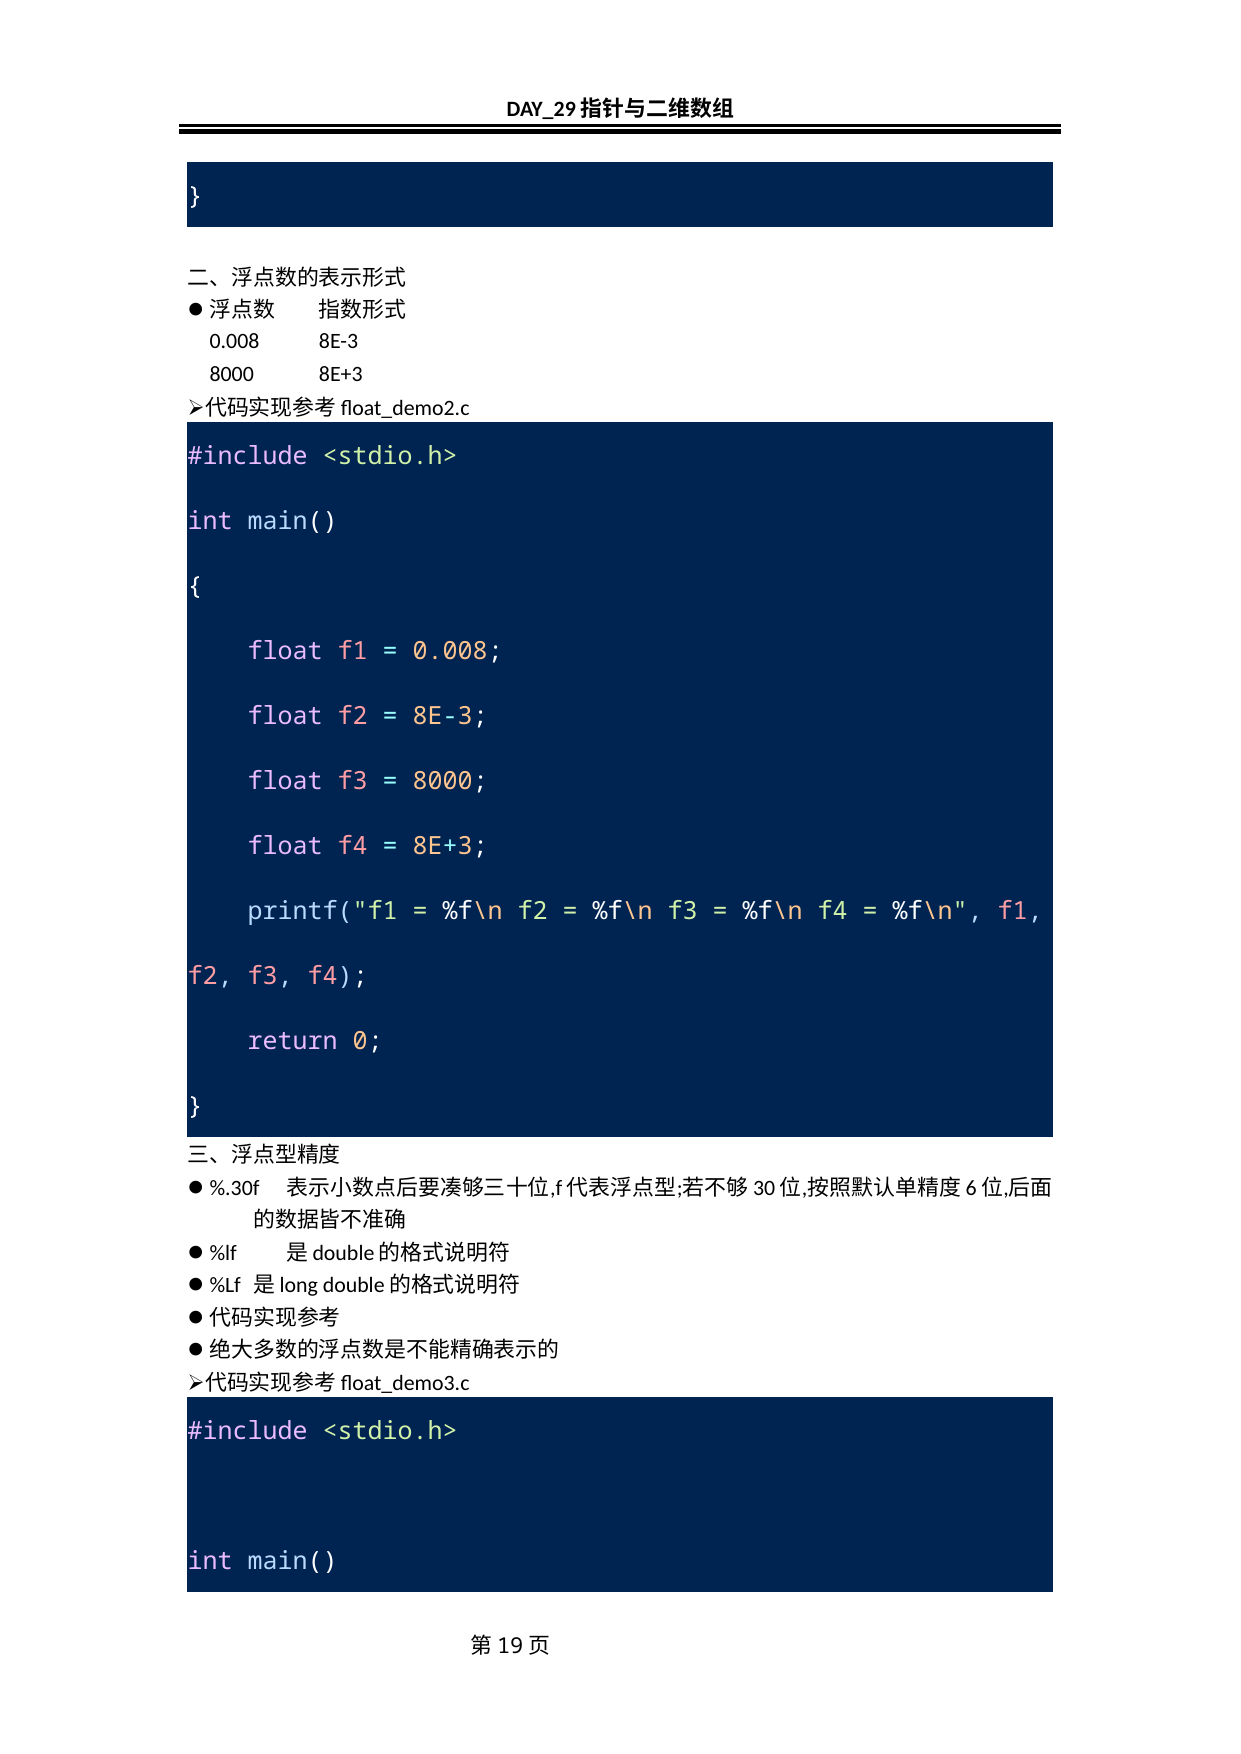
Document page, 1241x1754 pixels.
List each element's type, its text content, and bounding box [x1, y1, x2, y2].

list 代码实现参考float_demo2.c [187, 389, 1053, 422]
text int main() [187, 487, 1053, 552]
text { [187, 552, 1053, 617]
text #include <stdio.h> [187, 422, 1053, 487]
list 浮点数 指数形式 [187, 292, 1053, 324]
text return 0; [187, 1007, 1053, 1072]
list %.30f 表示小数点后要凑够三十位,f代表浮点型;若不够30位,按照默认单精度6位,后面 的数据皆不准确 [187, 1169, 1053, 1234]
text float f4 = 8E+3; [187, 812, 1053, 877]
text int main() [187, 1527, 1053, 1592]
text printf("f1 = %f\n f2 = %f\n f3 = %f\n f4 = %f\n", f1, f2, f3, f4); [187, 877, 1053, 1007]
text } [187, 162, 1053, 227]
text float f3 = 8000; [187, 747, 1053, 812]
list %Lf 是long double的格式说明符 [187, 1267, 1053, 1299]
list 代码实现参考 [187, 1299, 1053, 1332]
list 8000 8E+3 [187, 357, 1053, 389]
text } [187, 1072, 1053, 1137]
list 代码实现参考float_demo3.c [187, 1364, 1053, 1397]
list 浮点数的表示形式 [187, 259, 1053, 292]
list 浮点型精度 [187, 1137, 1053, 1169]
text float f2 = 8E-3; [187, 682, 1053, 747]
list 0.008 8E-3 [187, 324, 1053, 357]
list 绝大多数的浮点数是不能精确表示的 [187, 1332, 1053, 1364]
text float f1 = 0.008; [187, 617, 1053, 682]
text #include <stdio.h> [187, 1397, 1053, 1462]
list %lf 是double的格式说明符 [187, 1234, 1053, 1267]
